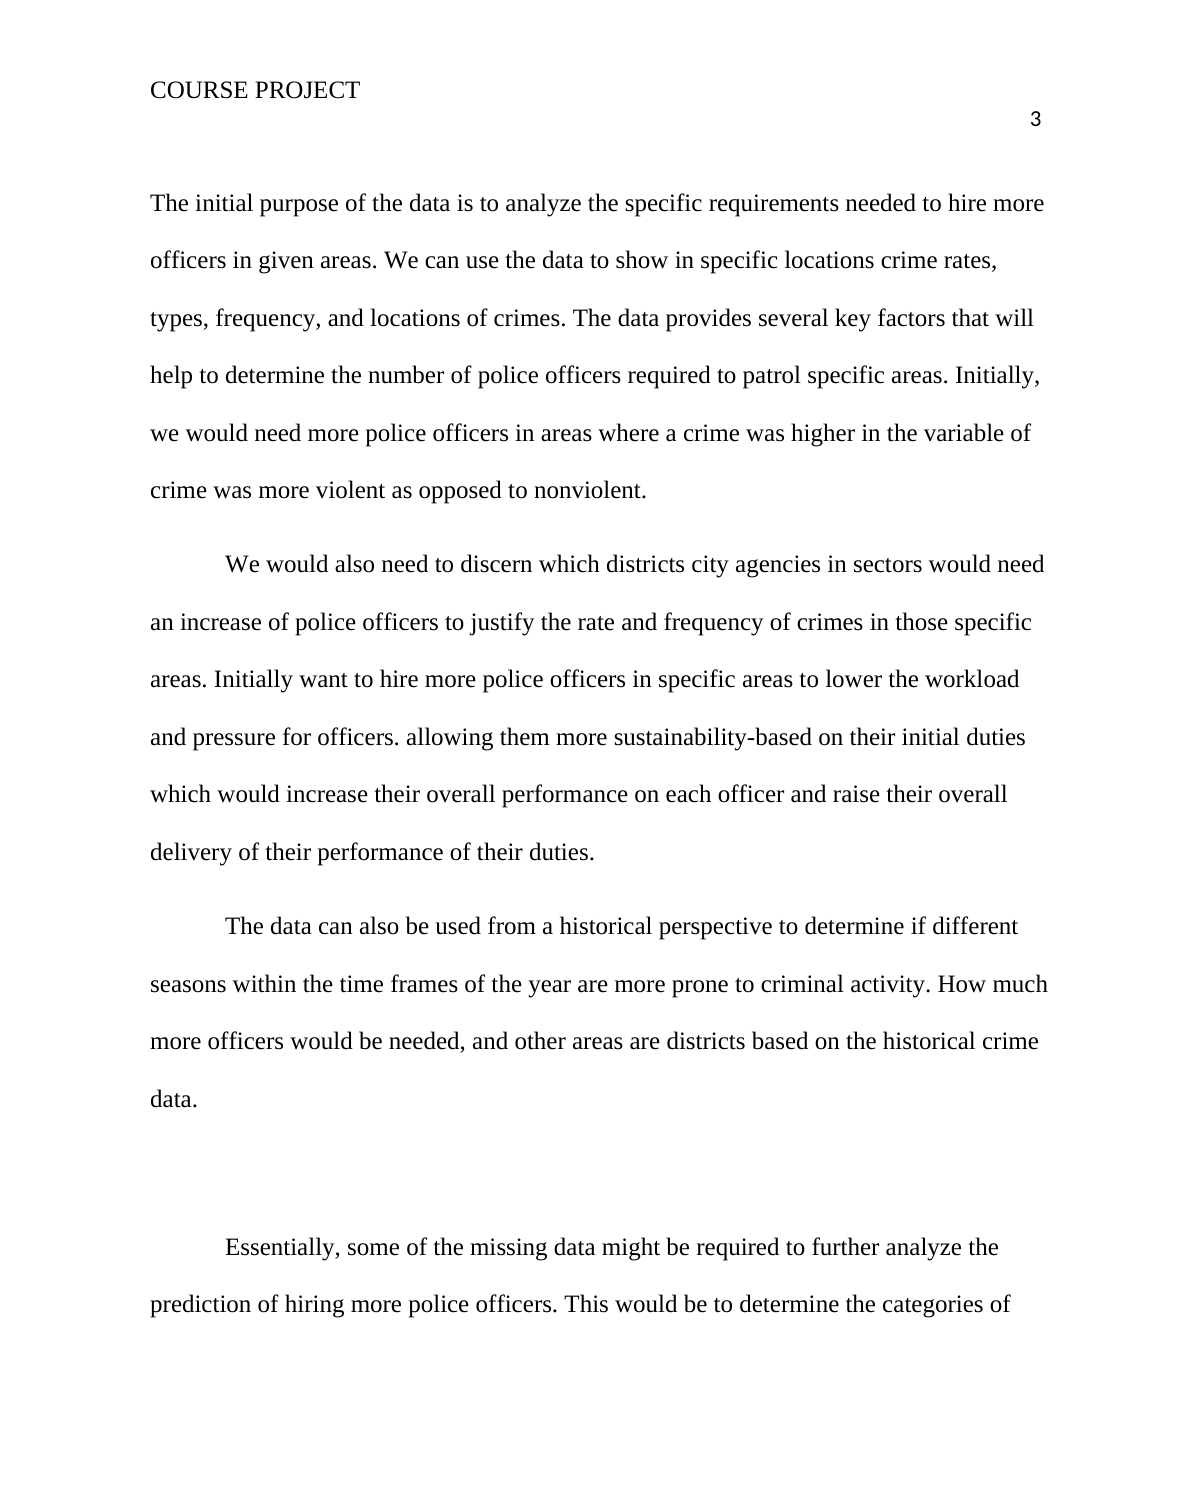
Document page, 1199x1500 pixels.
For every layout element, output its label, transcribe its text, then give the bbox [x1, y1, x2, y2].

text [150, 1232, 1049, 1318]
text The data can also be used from a historical perspective to determine if different seasons within the time frames of the year are more prone to criminal activity. How much more officers would be needed, and other areas are districts based on the historical crime data. [150, 911, 1049, 1112]
text We would also need to discern which districts city agencies in sectors would need an increase of police officers to justify the rate and frequency of crimes in those specific areas. Initially want to hire more police officers in specific areas to lower the workload and pressure for officers. allowing them more sustainability-based on their initial duties which would increase their overall performance on each officer and raise their overall delivery of their performance of their duties. [150, 549, 1049, 866]
text The initial purpose of the data is to analyze the specific requirements needed to hire more officers in given areas. We can use the data to show in specific locations crime rates, types, frequency, and locations of crimes. The data provides several key factors that will help to determine the number of police officers required to patrol specific areas. Initially, we would need more police officers in areas where a crime was higher in the variable of crime was more violent as opposed to nonviolent. [150, 188, 1049, 504]
